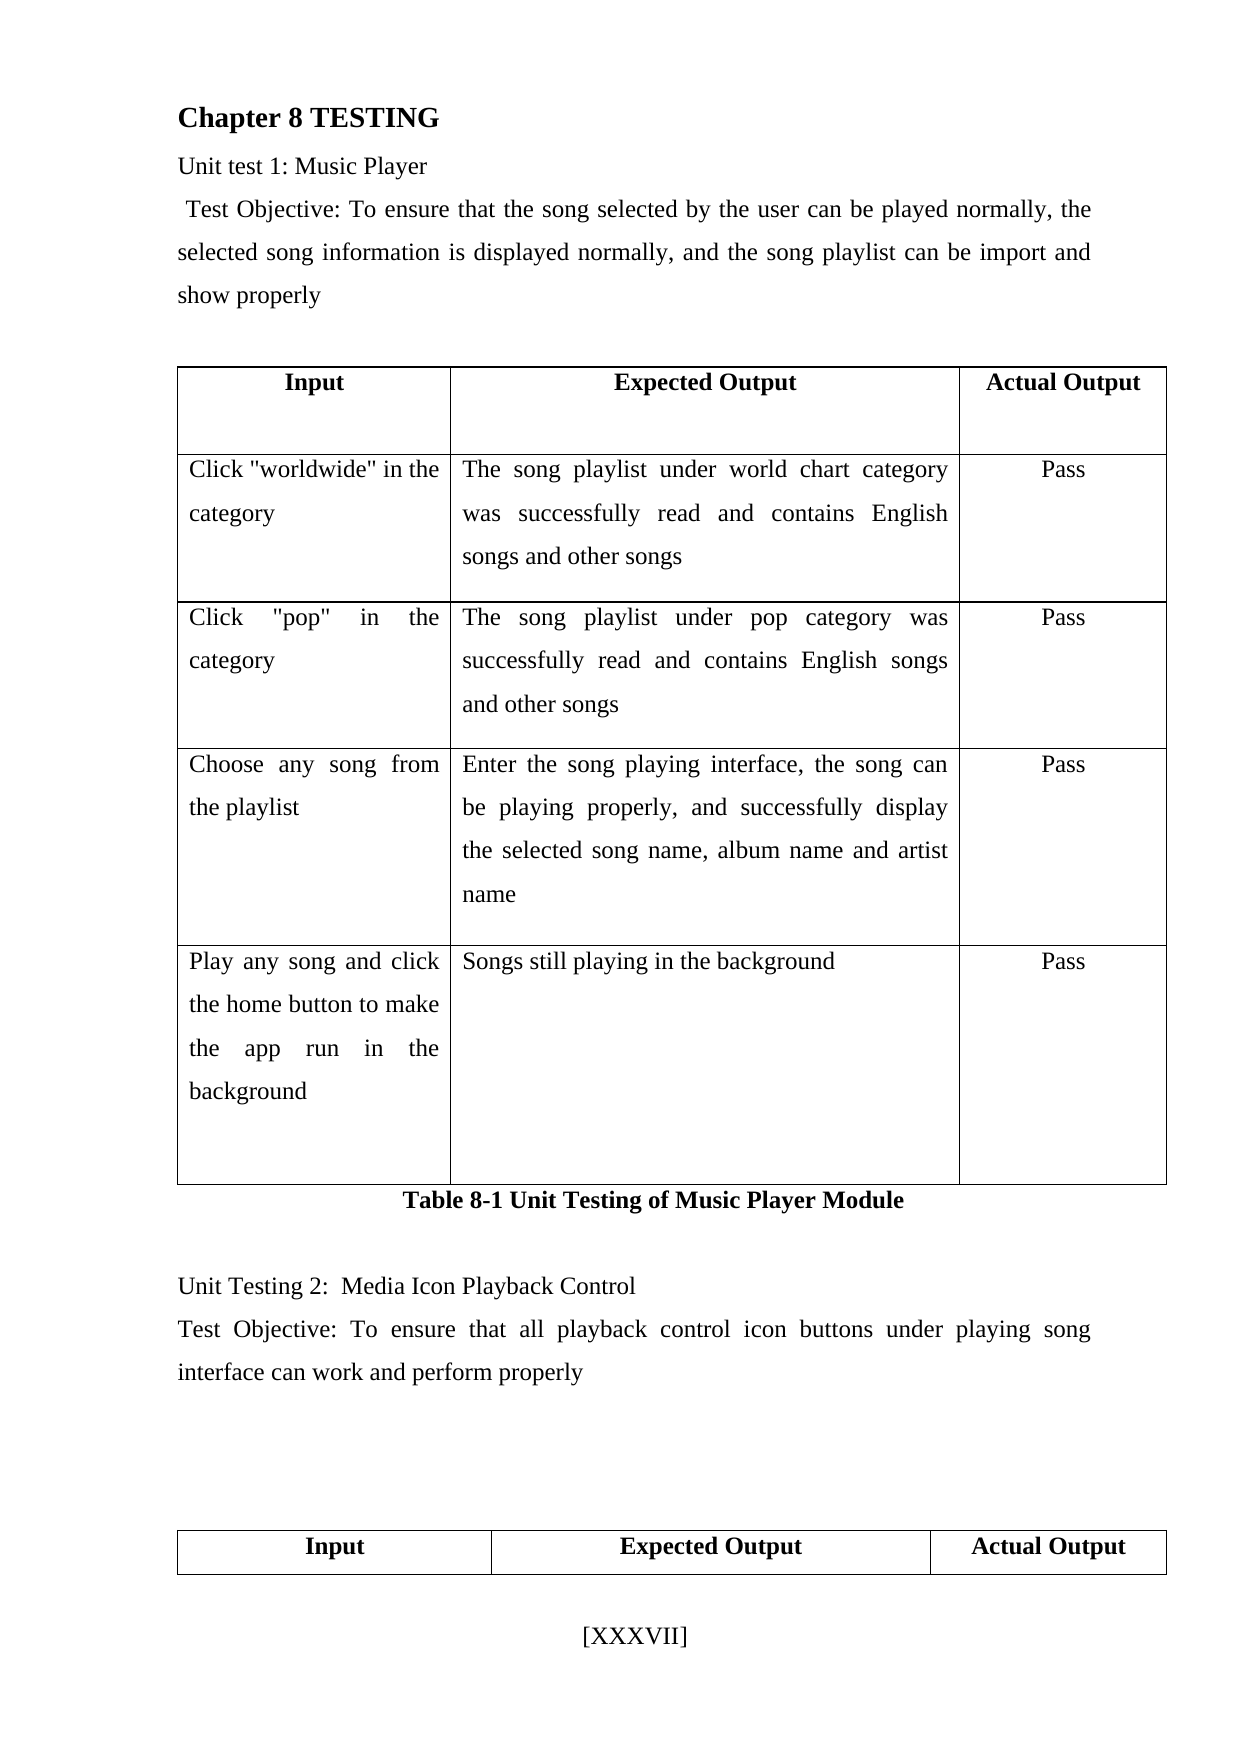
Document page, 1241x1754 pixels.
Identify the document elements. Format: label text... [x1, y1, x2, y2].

table_cell Pass [960, 946, 1166, 1184]
table_header Actual Output [960, 368, 1166, 453]
text Chapter 8 TESTING [177, 100, 1092, 134]
table_cell Enter the song playing interface, the song can be playing properly, and successfully display the selected song name, album name and artist name [451, 749, 959, 945]
table_cell Pass [960, 455, 1166, 601]
table_cell The song playlist under pop category was successfully read and contains English songs and other songs [451, 603, 959, 748]
table_header Input [178, 1531, 491, 1574]
text Test Objective: To ensure that all playback control icon buttons under playing song interface can work and perform properly [177, 1314, 1092, 1386]
text Unit test 1: Music Player [177, 151, 1092, 179]
table_cell Choose any song from the playlist [178, 749, 450, 945]
text Table 8-1 Unit Testing of Music Player Module [177, 1185, 1092, 1213]
table_cell Play any song and click the home button to make the app run in the background [178, 946, 450, 1184]
text Unit Testing 2: Media Icon Playback Control [177, 1271, 1092, 1300]
table_header Expected Output [451, 368, 959, 453]
table_cell Click "pop" in the category [178, 603, 450, 748]
table_cell Pass [960, 603, 1166, 748]
table_cell The song playlist under world chart category was successfully read and contains English songs and other songs [451, 455, 959, 601]
table_cell Pass [960, 749, 1166, 945]
text Test Objective: To ensure that the song selected by the user can be played normally, the selected song information is displayed normally, and the song playlist can be import and show properly [177, 194, 1092, 309]
table_header Input [178, 368, 450, 453]
table_cell Songs still playing in the background [451, 946, 959, 1184]
table_cell Click "worldwide" in the category [178, 455, 450, 601]
table_header Actual Output [931, 1531, 1166, 1574]
table_header Expected Output [492, 1531, 930, 1574]
